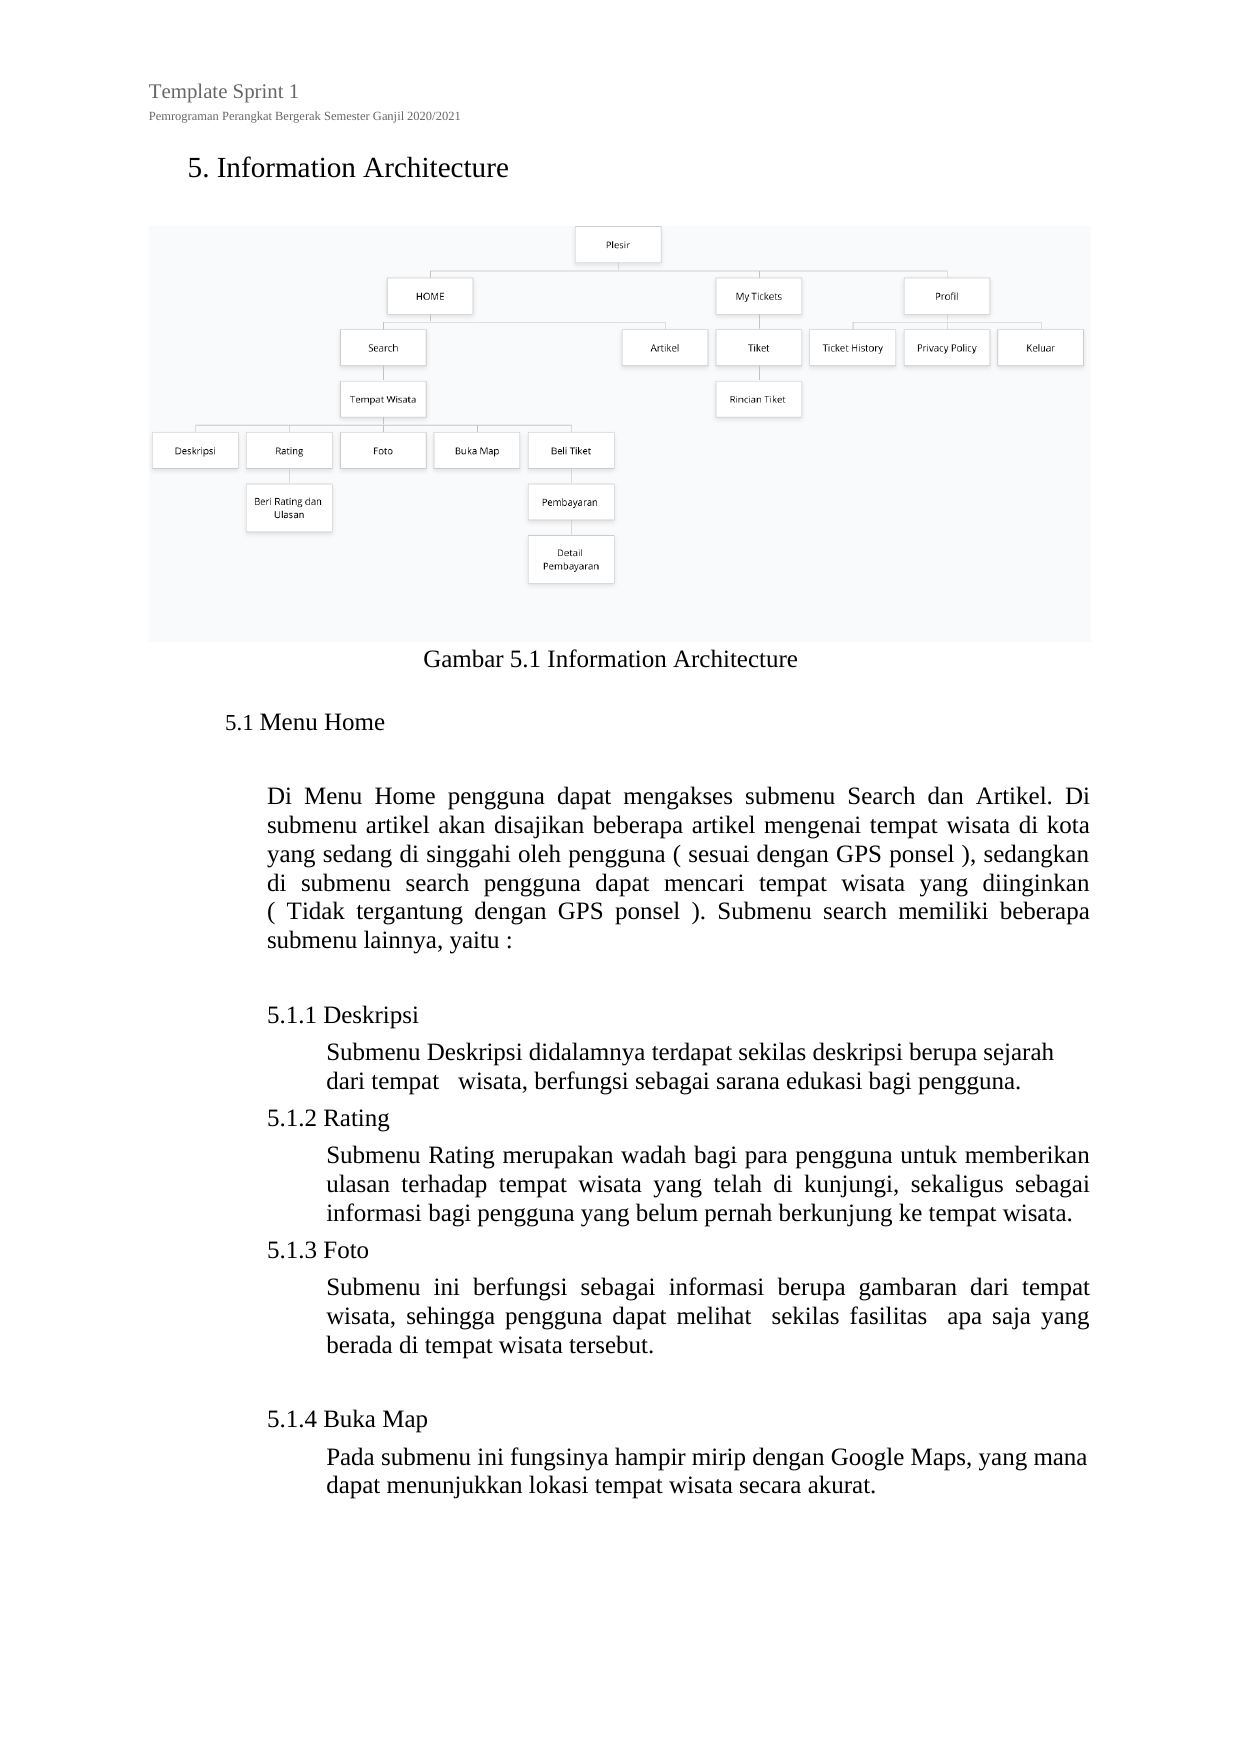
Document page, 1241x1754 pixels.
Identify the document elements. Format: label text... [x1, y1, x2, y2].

text 5.1 Menu Home [225, 707, 1091, 736]
text 5.1.2 Rating [267, 1103, 1091, 1132]
text Submenu Rating merupakan wadah bagi para pengguna untuk memberikan ulasan terhadap tempat wisata yang telah di kunjungi, sekaligus sebagai informasi bagi pengguna yang belum pernah berkunjung ke tempat wisata. [326, 1140, 1091, 1227]
picture [148, 226, 1091, 642]
text Submenu ini berfungsi sebagai informasi berupa gambaran dari tempat wisata, sehingga pengguna dapat melihat sekilas fasilitas apa saja yang berada di tempat wisata tersebut. [326, 1272, 1091, 1359]
text Gambar 5.1 Information Architecture [282, 644, 939, 673]
text 5.1.4 Buka Map [267, 1404, 1091, 1433]
text 5. Information Architecture [187, 150, 1092, 183]
text Pada submenu ini fungsinya hampir mirip dengan Google Maps, yang mana dapat menunjukkan lokasi tempat wisata secara akurat. [326, 1442, 1091, 1499]
text Di Menu Home pengguna dapat mengakses submenu Search dan Artikel. Di submenu artikel akan disajikan beberapa artikel mengenai tempat wisata di kota yang sedang di singgahi oleh pengguna ( sesuai dengan GPS ponsel ), sedangkan di submenu search pengguna dapat mencari tempat wisata yang diinginkan ( Tidak tergantung dengan GPS ponsel ). Submenu search memiliki beberapa submenu lainnya, yaitu : [267, 781, 1091, 954]
text Submenu Deskripsi didalamnya terdapat sekilas deskripsi berupa sejarah dari tempat wisata, berfungsi sebagai sarana edukasi bagi pengguna. [326, 1037, 1091, 1094]
text 5.1.1 Deskripsi [267, 1000, 1091, 1028]
text 5.1.3 Foto [267, 1235, 1091, 1264]
